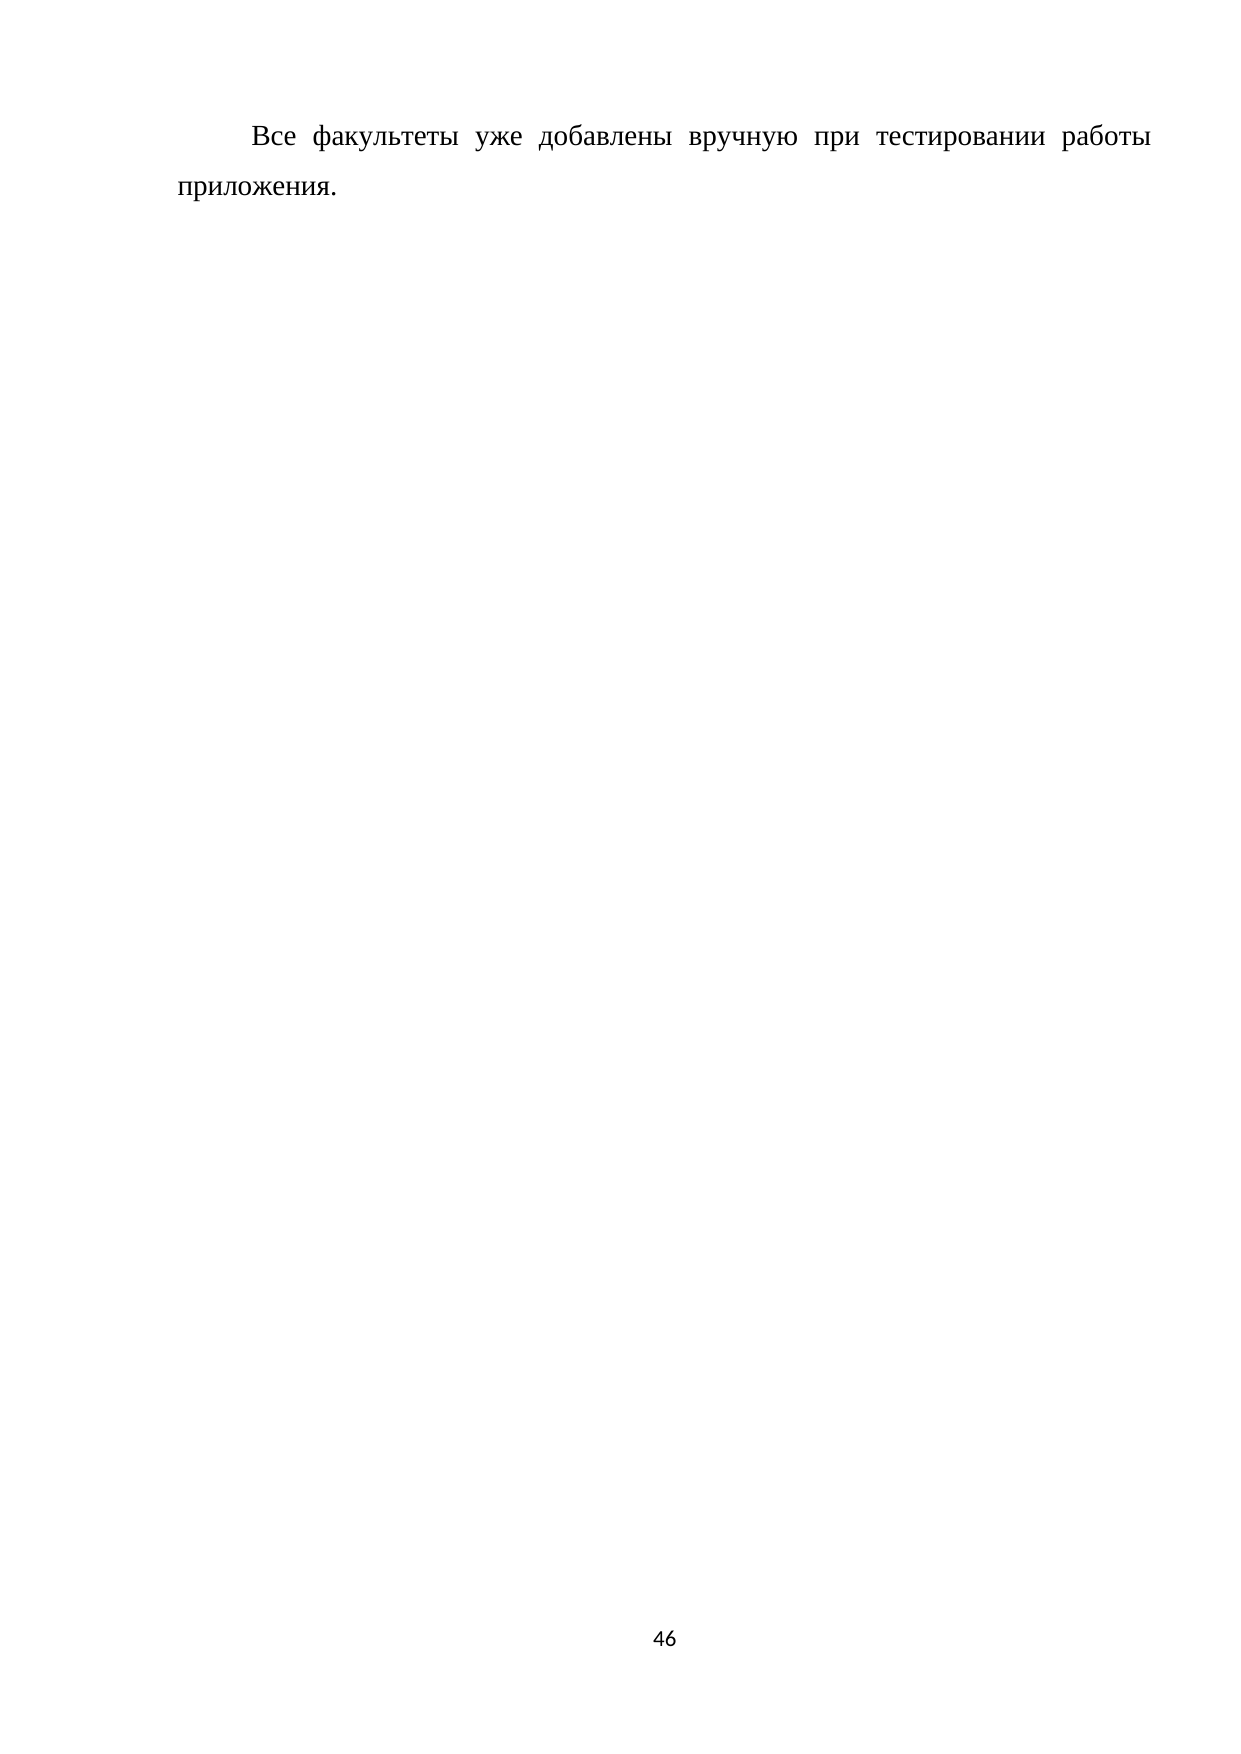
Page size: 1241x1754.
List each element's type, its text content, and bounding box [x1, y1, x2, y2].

text Все факультеты уже добавлены вручную при тестировании работы приложения. [177, 118, 1152, 202]
